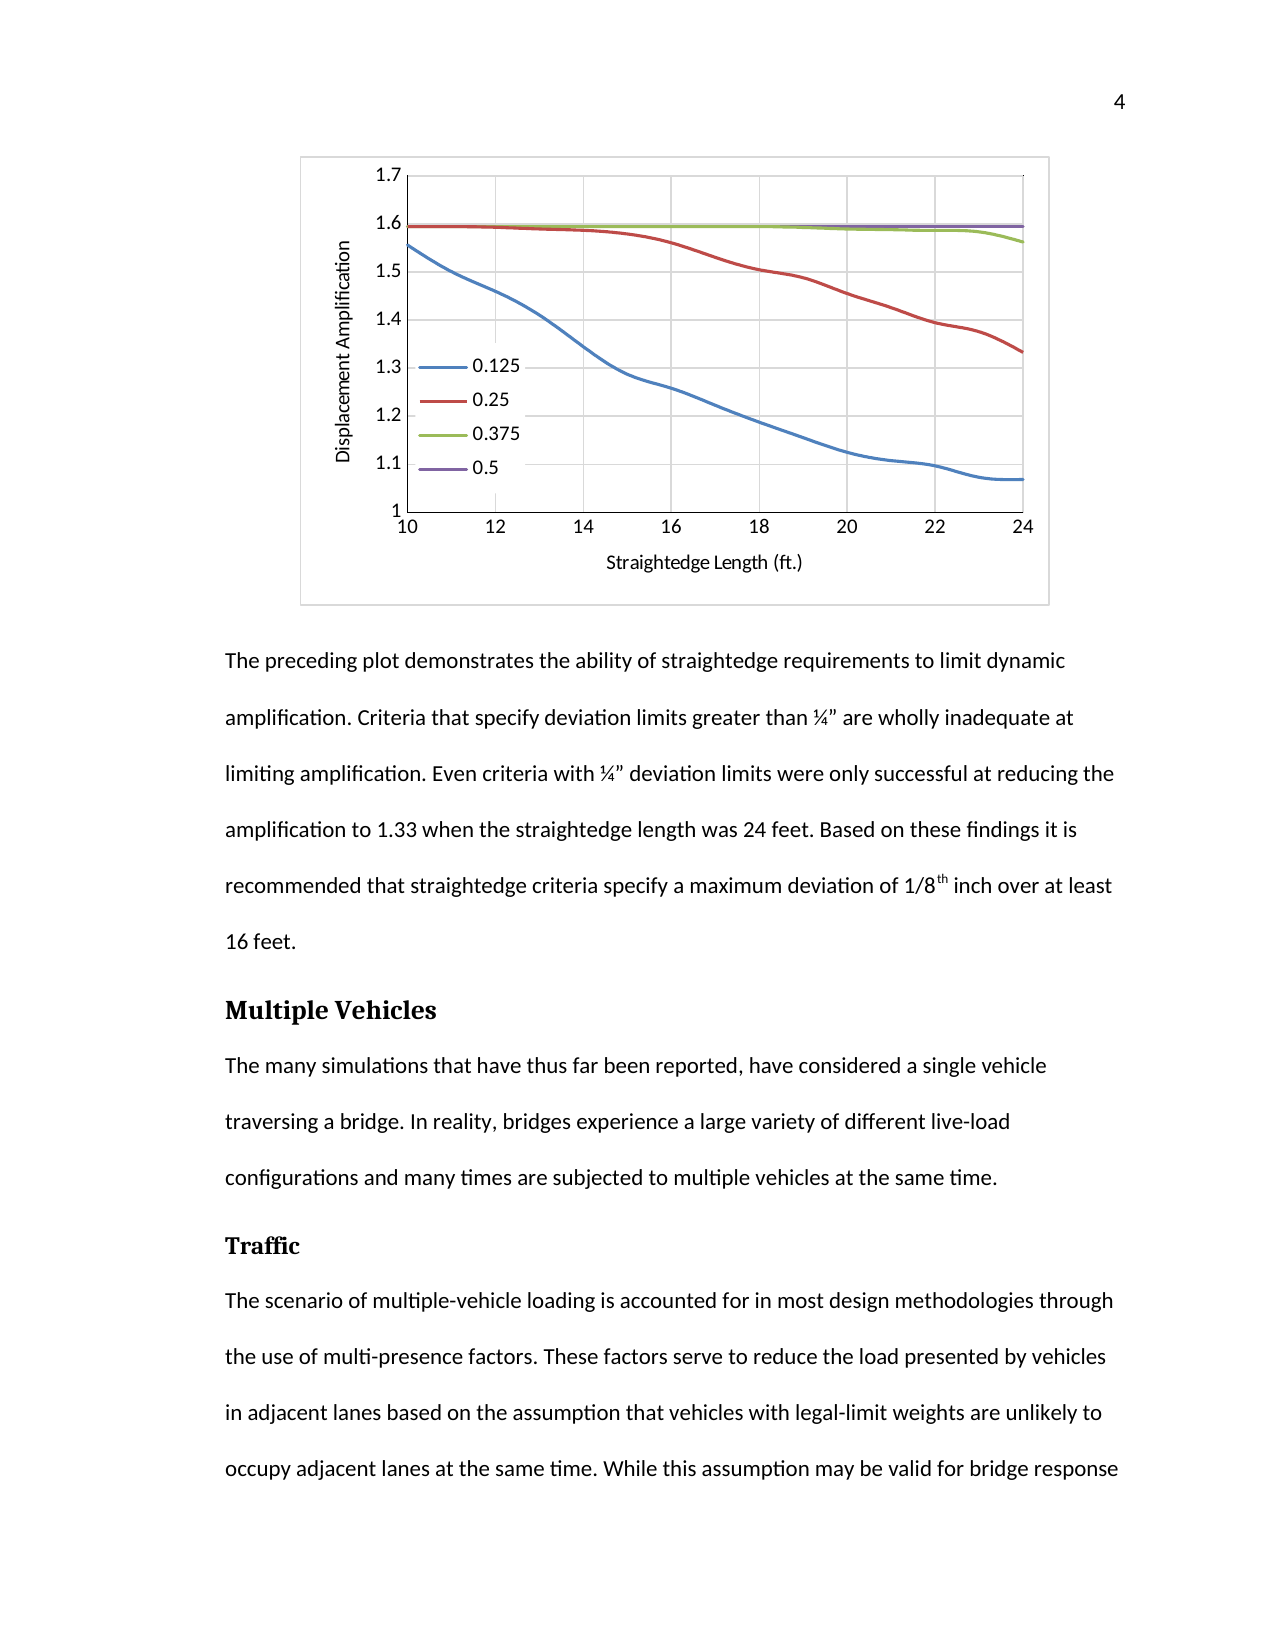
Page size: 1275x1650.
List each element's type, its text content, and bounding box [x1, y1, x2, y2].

subtitle Multiple Vehicles [225, 995, 1125, 1026]
subtitle Traffic [225, 1232, 1125, 1261]
text The preceding plot demonstrates the ability of straightedge requirements to limit dynamic amplification. Criteria that specify deviation limits greater than ¼” are wholly inadequate at limiting amplification. Even criteria with ¼” deviation limits were only successful at reducing the amplification to 1.33 when the straightedge length was 24 feet. Based on these findings it is recommended that straightedge criteria specify a maximum deviation of 1/8th inch over at least 16 feet. [225, 647, 1125, 955]
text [225, 1286, 1125, 1482]
text The many simulations that have thus far been reported, have considered a single vehicle traversing a bridge. In reality, bridges experience a large variety of different live-load configurations and many times are subjected to multiple vehicles at the same time. [225, 1051, 1125, 1192]
